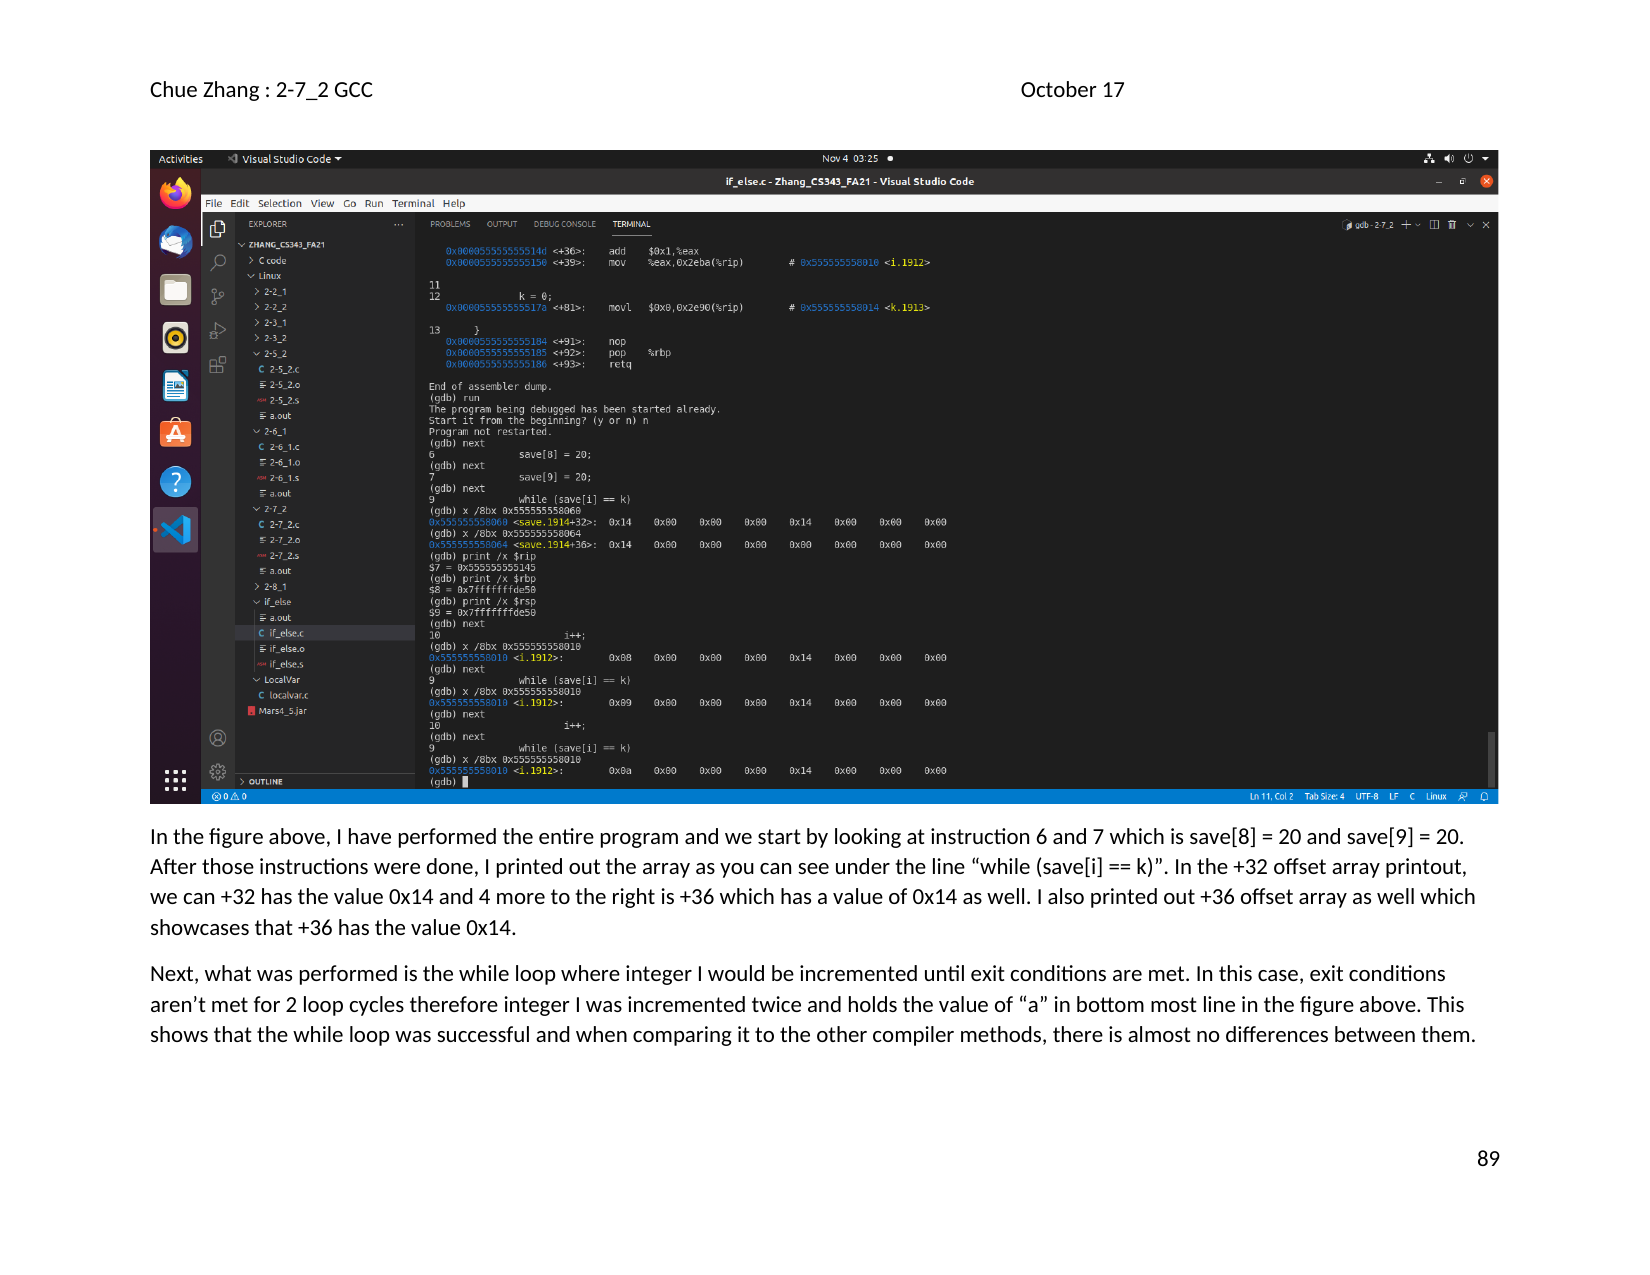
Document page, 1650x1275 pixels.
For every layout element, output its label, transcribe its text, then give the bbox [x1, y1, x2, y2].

text In the figure above, I have performed the entire program and we start by looking at instruction 6 and 7 which is save[8] = 20 and save[9] = 20. After those instructions were done, I printed out the array as you can see under the line “while (save[i] == k)”. In the +32 offset array printout, we can +32 has the value 0x14 and 4 more to the right is +36 which has a value of 0x14 as well. I also printed out +36 offset array as well which showcases that +36 has the value 0x14. [150, 822, 1500, 941]
text Next, what was performed is the while loop where integer I would be incremented until exit conditions are met. In this case, exit conditions aren’t met for 2 loop cycles therefore integer I was incremented twice and holds the value of “a” in bottom most line in the figure above. This shows that the while loop was successful and when comparing it to the other compiler methods, there is almost no differences between them. [150, 959, 1500, 1048]
picture [150, 150, 1499, 804]
